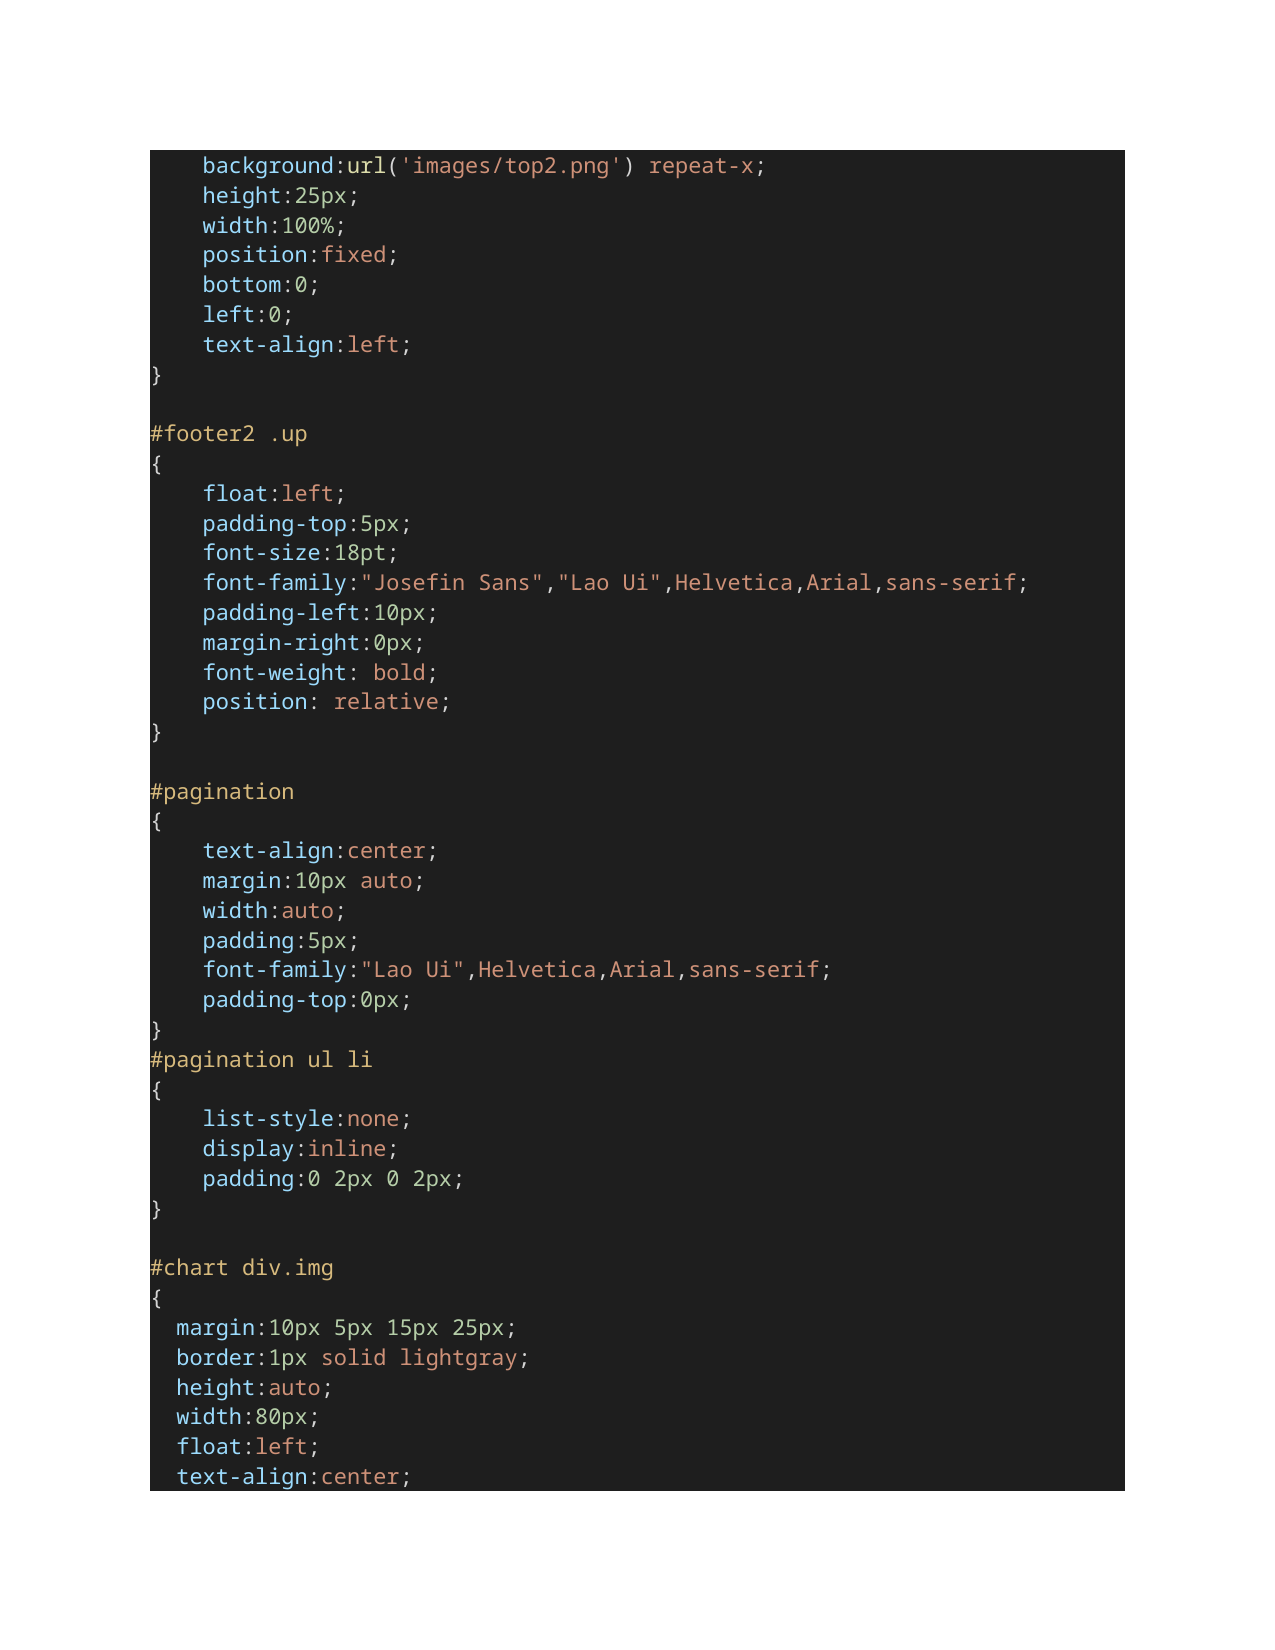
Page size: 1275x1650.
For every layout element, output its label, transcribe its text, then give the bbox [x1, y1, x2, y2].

text #pagination ul li [150, 1044, 1125, 1073]
text { [150, 448, 1125, 478]
text text-align:left; [150, 329, 1125, 358]
text #footer2 .up [150, 418, 1125, 448]
text { [150, 1282, 1125, 1312]
text } [150, 1014, 1125, 1044]
text } [150, 358, 1125, 388]
text { [150, 805, 1125, 835]
text font-size:18pt; [150, 537, 1125, 567]
text height:auto; [150, 1371, 1125, 1401]
text left:0; [150, 299, 1125, 329]
text } [150, 716, 1125, 746]
text margin:10px 5px 15px 25px; [150, 1312, 1125, 1342]
text position:fixed; [150, 239, 1125, 269]
text #pagination [150, 776, 1125, 805]
text margin-right:0px; [150, 627, 1125, 656]
text border:1px solid lightgray; [150, 1342, 1125, 1371]
text position: relative; [150, 686, 1125, 716]
text width:auto; [150, 895, 1125, 924]
text } [150, 1193, 1125, 1222]
text margin:10px auto; [150, 865, 1125, 895]
text text-align:center; [150, 835, 1125, 865]
text background:url('images/top2.png') repeat-x; [150, 150, 1125, 180]
text font-weight: bold; [150, 656, 1125, 686]
text text-align:center; [150, 1461, 1125, 1491]
text float:left; [150, 1431, 1125, 1461]
text width:100%; [150, 209, 1125, 239]
text padding-top:0px; [150, 984, 1125, 1014]
text padding:0 2px 0 2px; [150, 1163, 1125, 1193]
text padding-top:5px; [150, 507, 1125, 537]
text bottom:0; [150, 269, 1125, 299]
text #chart div.img [150, 1252, 1125, 1282]
text display:inline; [150, 1133, 1125, 1163]
text list-style:none; [150, 1103, 1125, 1133]
text width:80px; [150, 1401, 1125, 1431]
text font-family:"Lao Ui",Helvetica,Arial,sans-serif; [150, 954, 1125, 984]
text padding-left:10px; [150, 597, 1125, 627]
text font-family:"Josefin Sans","Lao Ui",Helvetica,Arial,sans-serif; [150, 567, 1125, 597]
text padding:5px; [150, 924, 1125, 954]
text { [150, 1073, 1125, 1103]
text height:25px; [150, 180, 1125, 209]
text float:left; [150, 478, 1125, 507]
